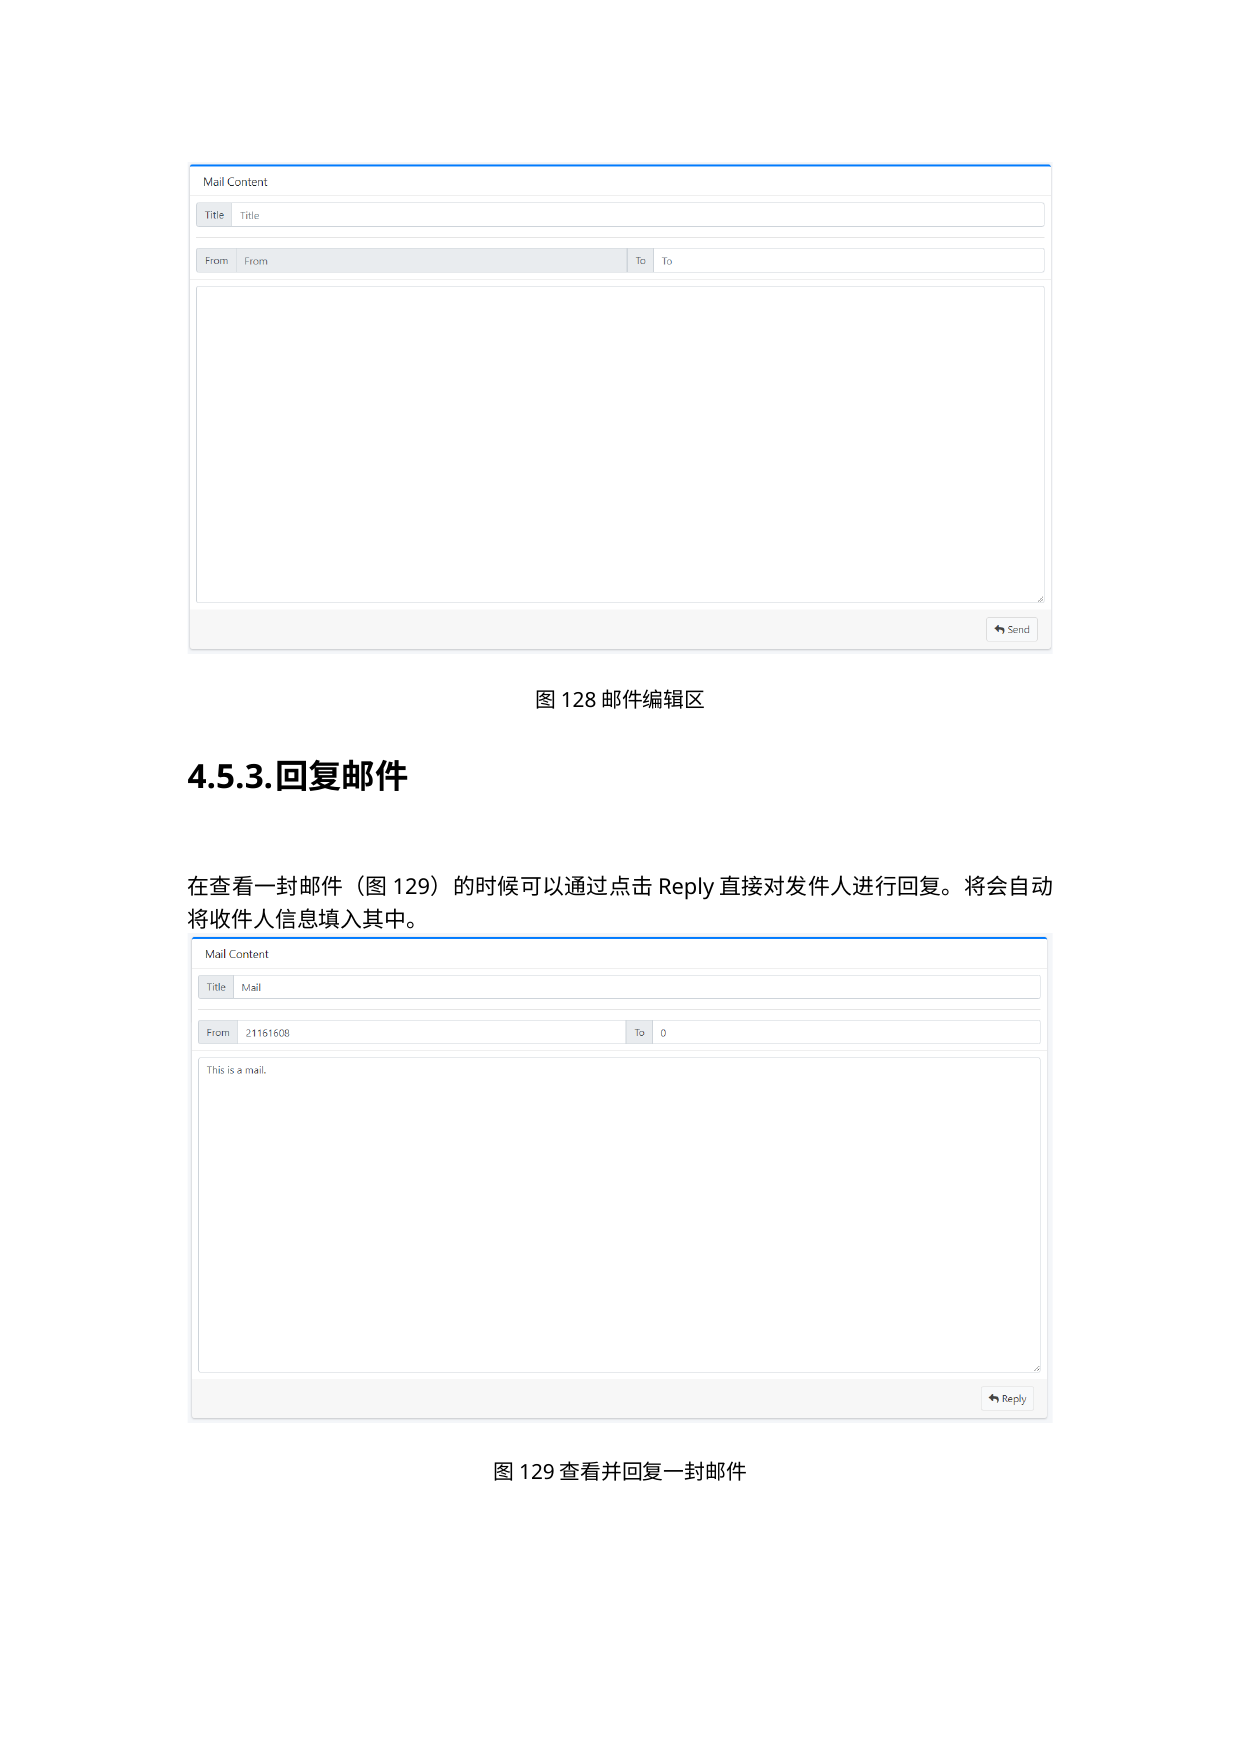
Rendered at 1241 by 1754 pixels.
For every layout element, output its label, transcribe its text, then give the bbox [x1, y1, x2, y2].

subtitle 回复邮件 [187, 742, 1053, 807]
picture [187, 162, 1053, 654]
text 图 128 邮件编辑区 [187, 682, 1053, 714]
picture [187, 933, 1053, 1423]
text 图 129 查看并回复一封邮件 [187, 1454, 1053, 1486]
text 在查看一封邮件（图129）的时候可以通过点击Reply直接对发件人进行回复。将会自动将收件人信息填入其中。 [187, 869, 1053, 933]
